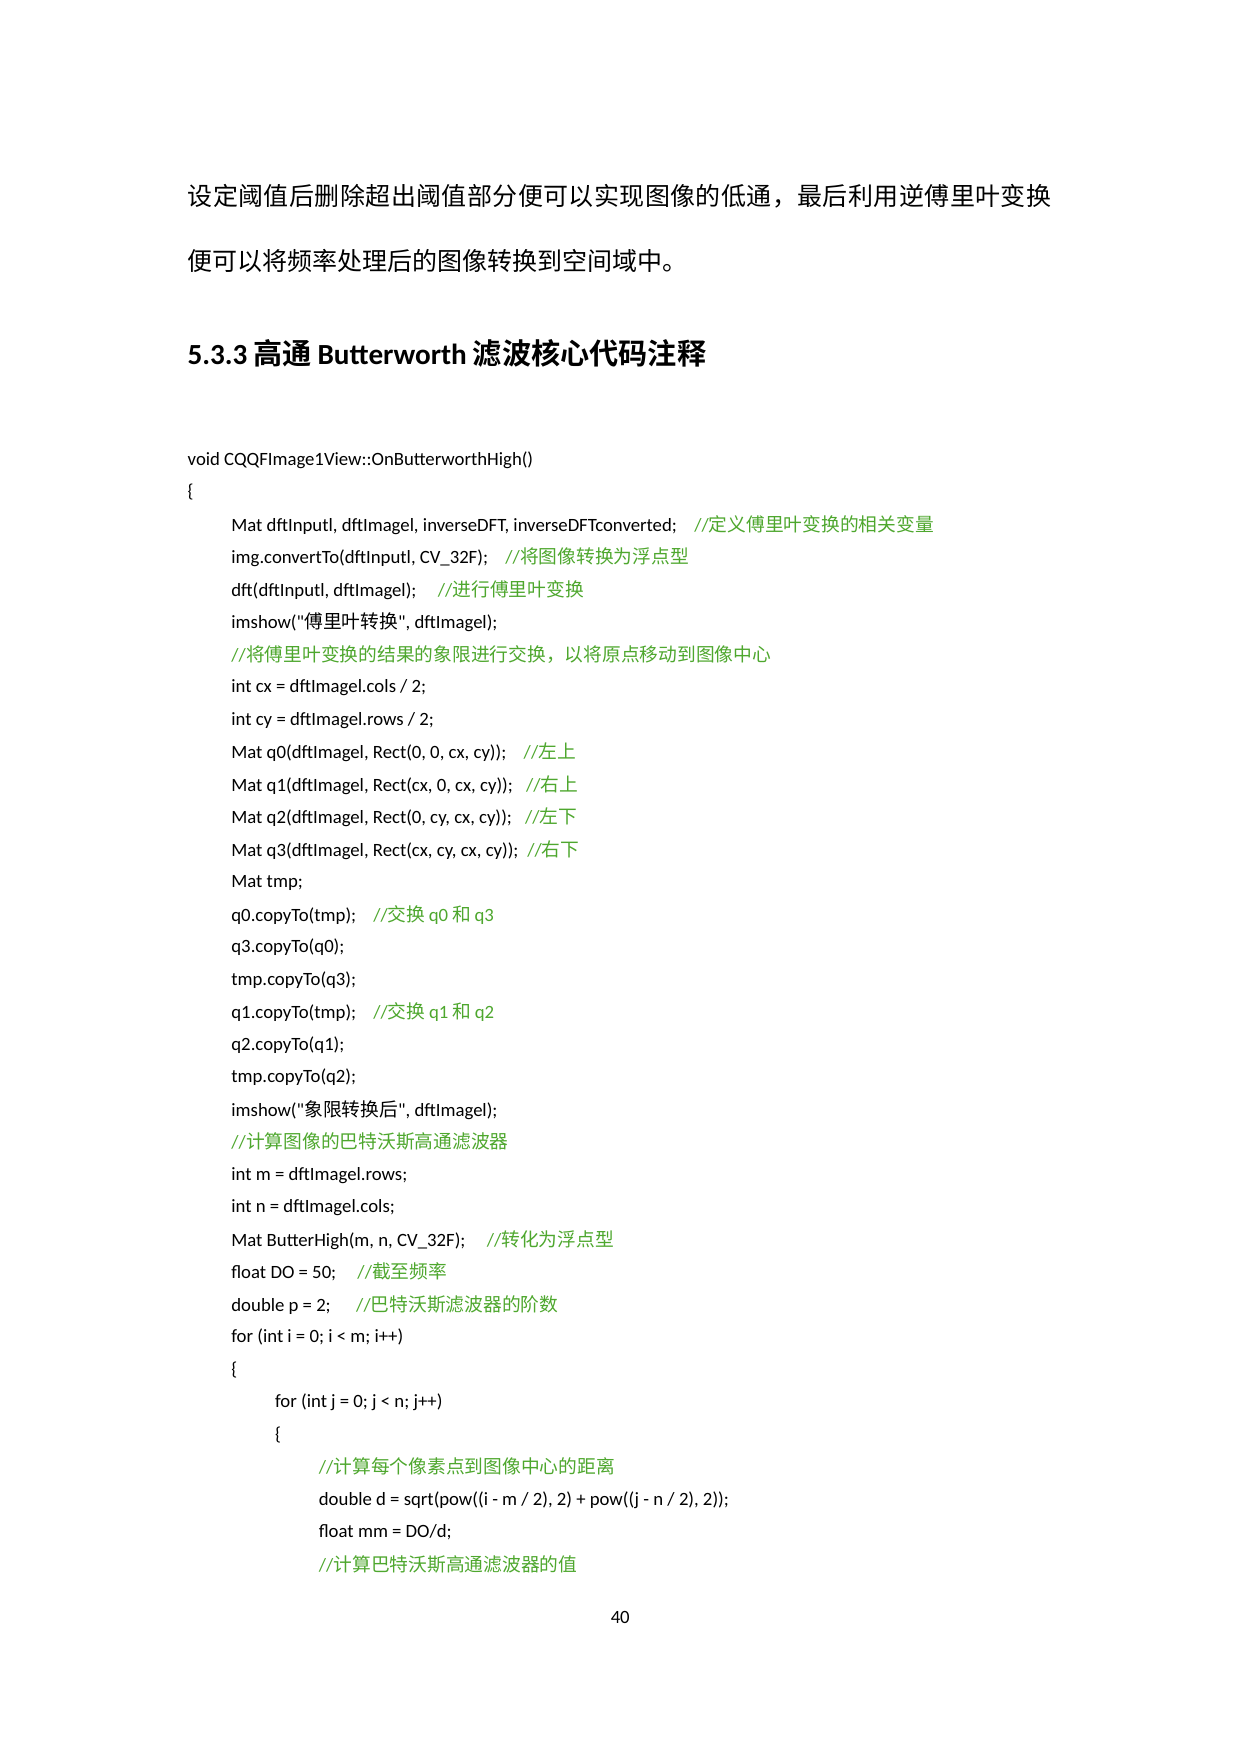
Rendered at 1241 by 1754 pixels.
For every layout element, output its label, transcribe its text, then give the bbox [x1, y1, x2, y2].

text tmp.copyTo(q2); [187, 1059, 1053, 1092]
text for (int j = 0; j < n; j++) [187, 1384, 1053, 1417]
text float mm = DO/d; [187, 1514, 1053, 1547]
text Mat dftInputl, dftImagel, inverseDFT, inverseDFTconverted; //定义傅里叶变换的相关变量 [187, 507, 1053, 539]
text dft(dftInputl, dftImagel); //进行傅里叶变换 [187, 572, 1053, 604]
text Mat q0(dftImagel, Rect(0, 0, cx, cy)); //左上 [187, 734, 1053, 767]
text q0.copyTo(tmp); //交换q0和q3 [187, 897, 1053, 929]
text imshow("傅里叶转换", dftImagel); [187, 604, 1053, 637]
text Mat q3(dftImagel, Rect(cx, cy, cx, cy)); //右下 [187, 832, 1053, 864]
text { [187, 1352, 1053, 1384]
text Mat q1(dftImagel, Rect(cx, 0, cx, cy)); //右上 [187, 767, 1053, 799]
text int cx = dftImagel.cols / 2; [187, 669, 1053, 702]
text for (int i = 0; i < m; i++) [187, 1319, 1053, 1352]
text q1.copyTo(tmp); //交换q1和q2 [187, 994, 1053, 1027]
text tmp.copyTo(q3); [187, 962, 1053, 994]
text //计算每个像素点到图像中心的距离 [187, 1449, 1053, 1482]
subtitle 5.3.3高通Butterworth滤波核心代码注释 [187, 319, 1053, 384]
text Mat ButterHigh(m, n, CV_32F); //转化为浮点型 [187, 1222, 1053, 1254]
text double d = sqrt(pow((i - m / 2), 2) + pow((j - n / 2), 2)); [187, 1482, 1053, 1514]
text int cy = dftImagel.rows / 2; [187, 702, 1053, 734]
text { [187, 1417, 1053, 1449]
text imshow("象限转换后", dftImagel); [187, 1092, 1053, 1124]
text Mat tmp; [187, 864, 1053, 897]
text void CQQFImage1View::OnButterworthHigh() [187, 442, 1053, 474]
text double p = 2; //巴特沃斯滤波器的阶数 [187, 1287, 1053, 1319]
text { [187, 474, 1053, 507]
text //计算巴特沃斯高通滤波器的值 [187, 1547, 1053, 1579]
text q3.copyTo(q0); [187, 929, 1053, 962]
text int m = dftImagel.rows; [187, 1157, 1053, 1189]
text //计算图像的巴特沃斯高通滤波器 [187, 1124, 1053, 1157]
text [187, 162, 1053, 292]
text img.convertTo(dftInputl, CV_32F); //将图像转换为浮点型 [187, 539, 1053, 572]
text q2.copyTo(q1); [187, 1027, 1053, 1059]
text float DO = 50; //截至频率 [187, 1254, 1053, 1287]
text //将傅里叶变换的结果的象限进行交换，以将原点移动到图像中心 [187, 637, 1053, 669]
text int n = dftImagel.cols; [187, 1189, 1053, 1222]
text Mat q2(dftImagel, Rect(0, cy, cx, cy)); //左下 [187, 799, 1053, 832]
